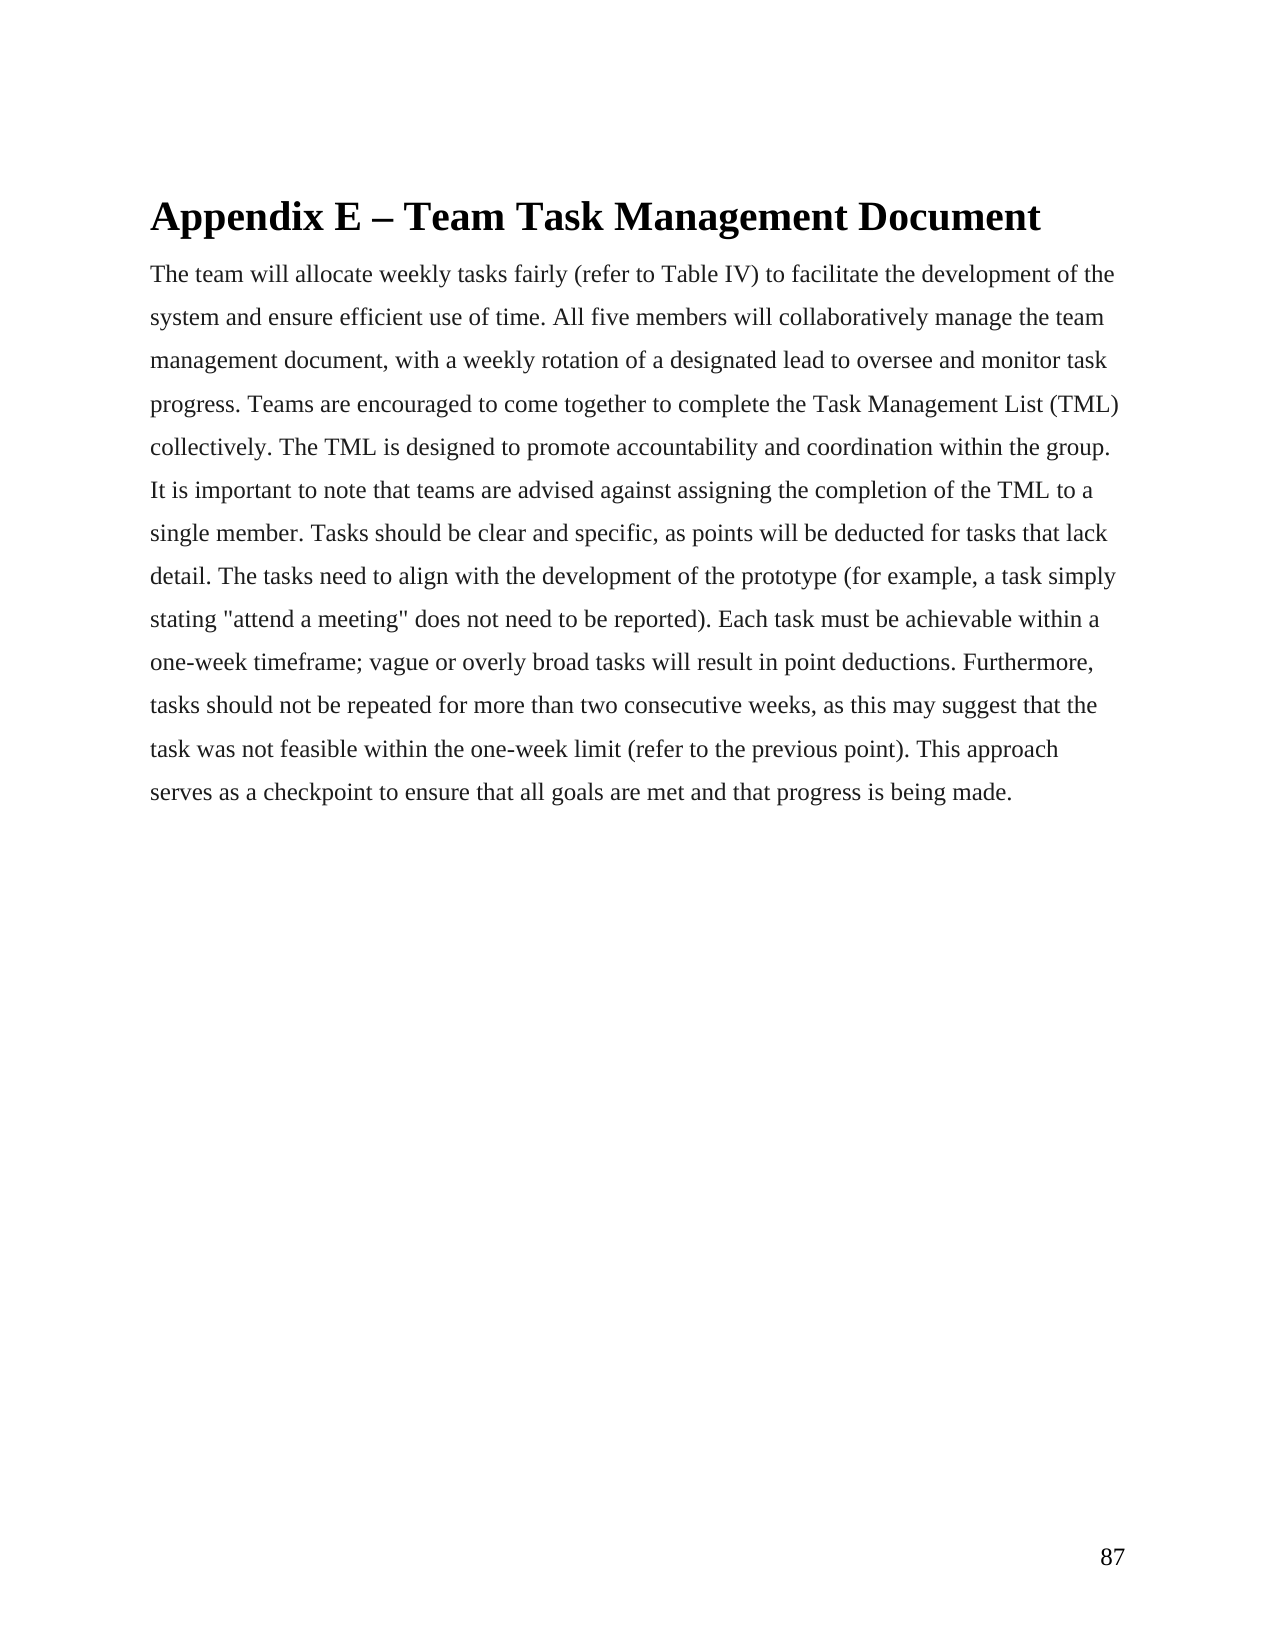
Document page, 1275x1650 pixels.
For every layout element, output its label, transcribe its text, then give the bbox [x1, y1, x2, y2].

text The team will allocate weekly tasks fairly (refer to Table IV) to facilitate the development of the system and ensure efficient use of time. All five members will collaboratively manage the team management document, with a weekly rotation of a designated lead to oversee and monitor task progress. Teams are encouraged to come together to complete the Task Management List (TML) collectively. The TML is designed to promote accountability and coordination within the group. It is important to note that teams are advised against assigning the completion of the TML to a single member. Tasks should be clear and specific, as points will be deducted for tasks that lack detail. The tasks need to align with the development of the prototype (for example, a task simply stating "attend a meeting" does not need to be reported). Each task must be achievable within a one-week timeframe; vague or overly broad tasks will result in point deductions. Furthermore, tasks should not be repeated for more than two consecutive weeks, as this may suggest that the task was not feasible within the one-week limit (refer to the previous point). This approach serves as a checkpoint to ensure that all goals are met and that progress is being made. [150, 259, 1125, 806]
subtitle Appendix E – Team Task Management Document [150, 192, 1125, 239]
